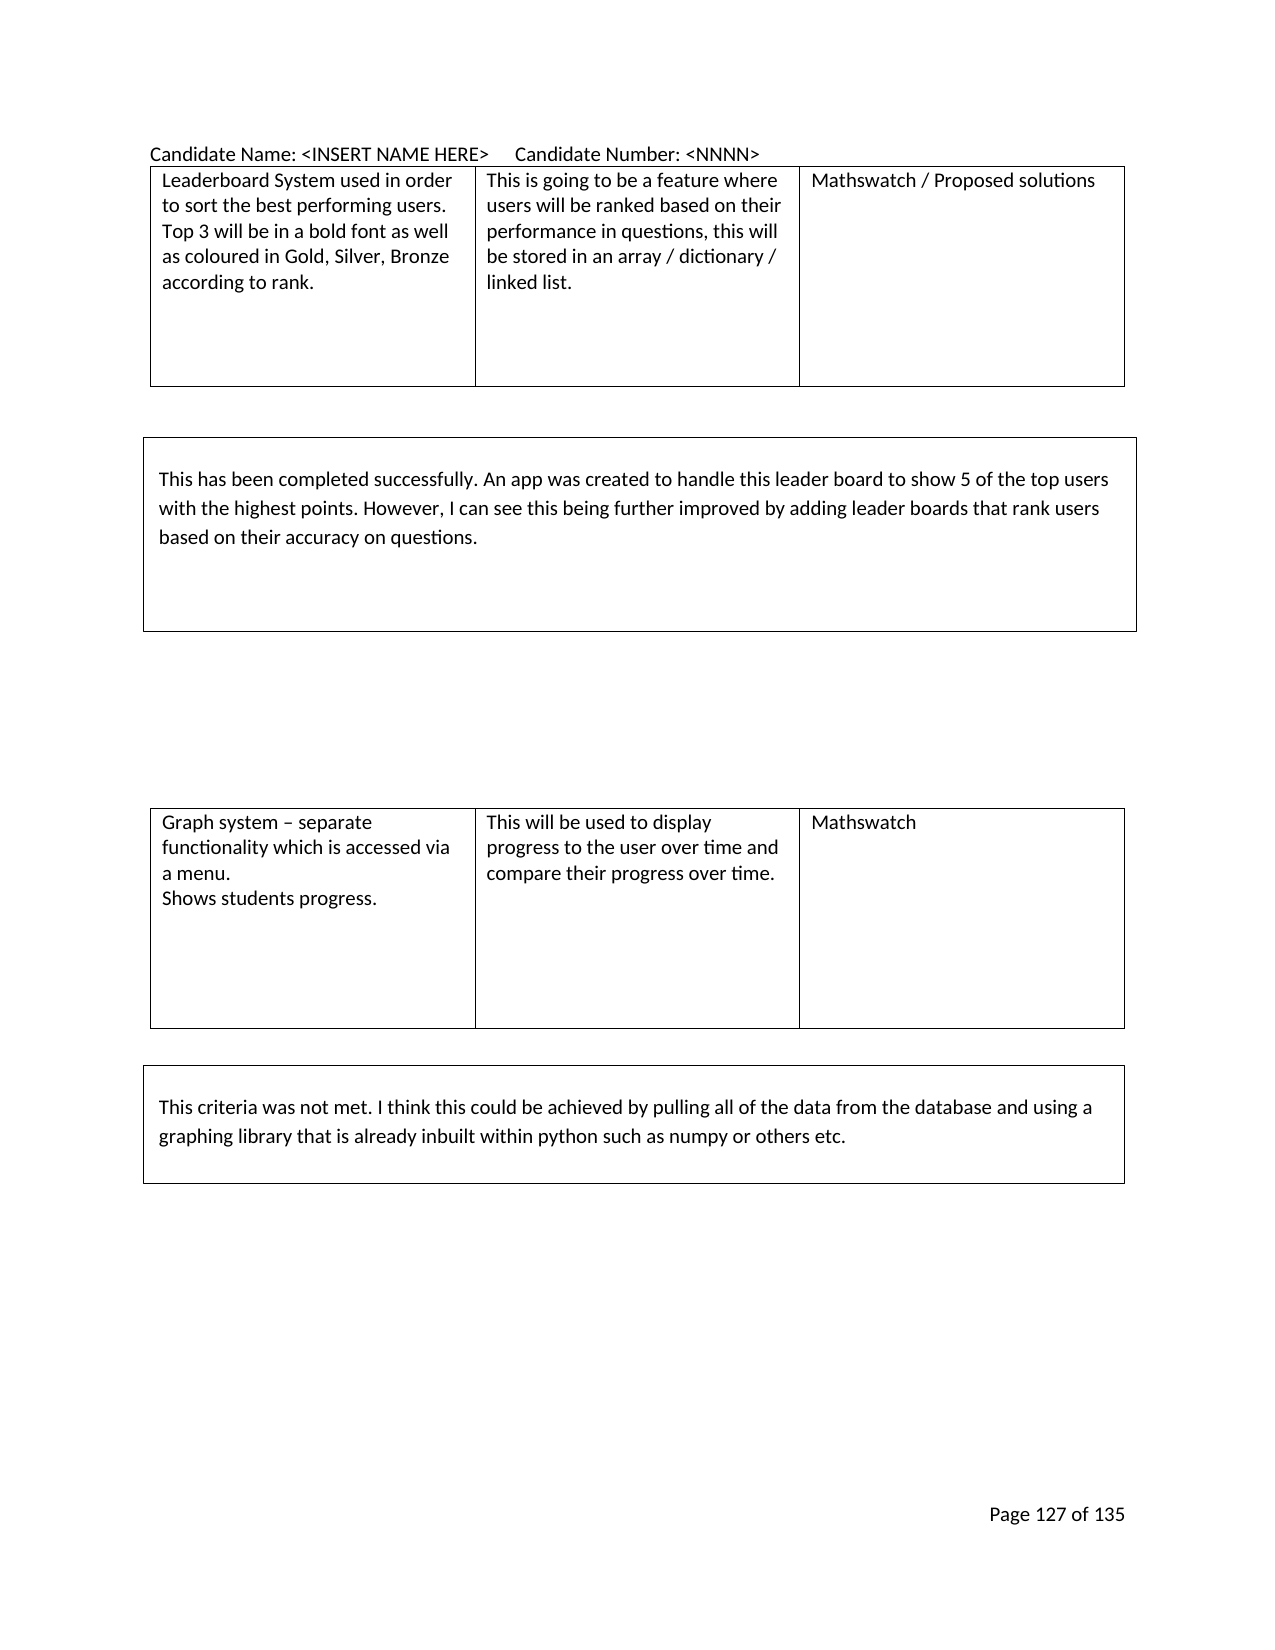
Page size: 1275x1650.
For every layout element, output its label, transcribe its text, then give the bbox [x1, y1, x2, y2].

table_header Graph system – separate functionality which is accessed via a menu. Shows students progress. [151, 809, 475, 1028]
table_header Leaderboard System used in order to sort the best performing users. Top 3 will be in a bold font as well as coloured in Gold, Silver, Bronze according to rank. [151, 167, 475, 386]
table_header This will be used to display progress to the user over time and compare their progress over time. [476, 809, 799, 1028]
table_header This is going to be a feature where users will be ranked based on their performance in questions, this will be stored in an array / dictionary / linked list. [476, 167, 799, 386]
table_header Mathswatch / Proposed solutions [800, 167, 1124, 386]
table_header Mathswatch [800, 809, 1124, 1028]
